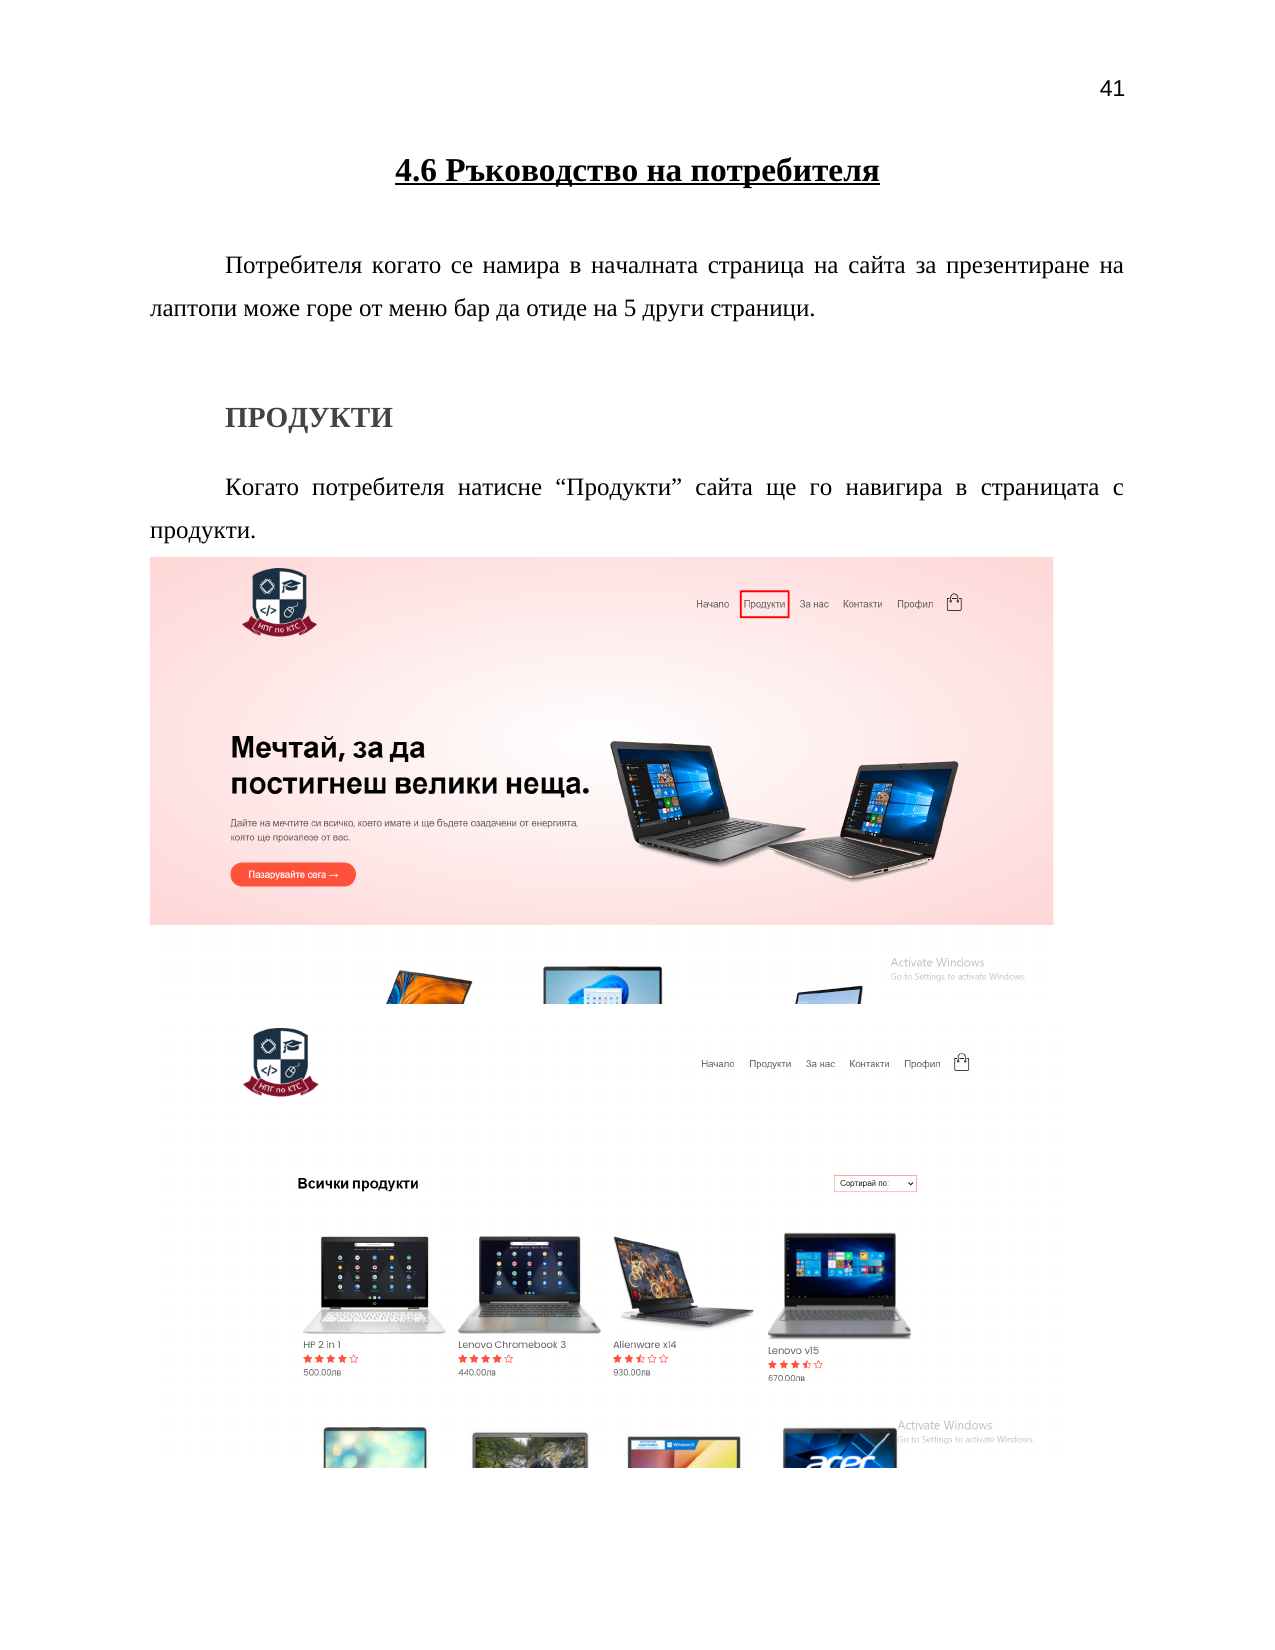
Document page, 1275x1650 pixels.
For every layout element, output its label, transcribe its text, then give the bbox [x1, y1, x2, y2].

text Потребителя когато се намира в началната страница на сайта за презентиране на лаптопи може горе от меню бар да отиде на 5 други страници. [150, 250, 1125, 322]
subtitle ПРОДУКТИ [150, 400, 1125, 433]
picture [571, 995, 579, 1001]
subtitle 4.6 Ръководство на потребителя [150, 150, 1125, 188]
picture [150, 557, 1054, 1004]
picture [150, 1017, 1063, 1468]
